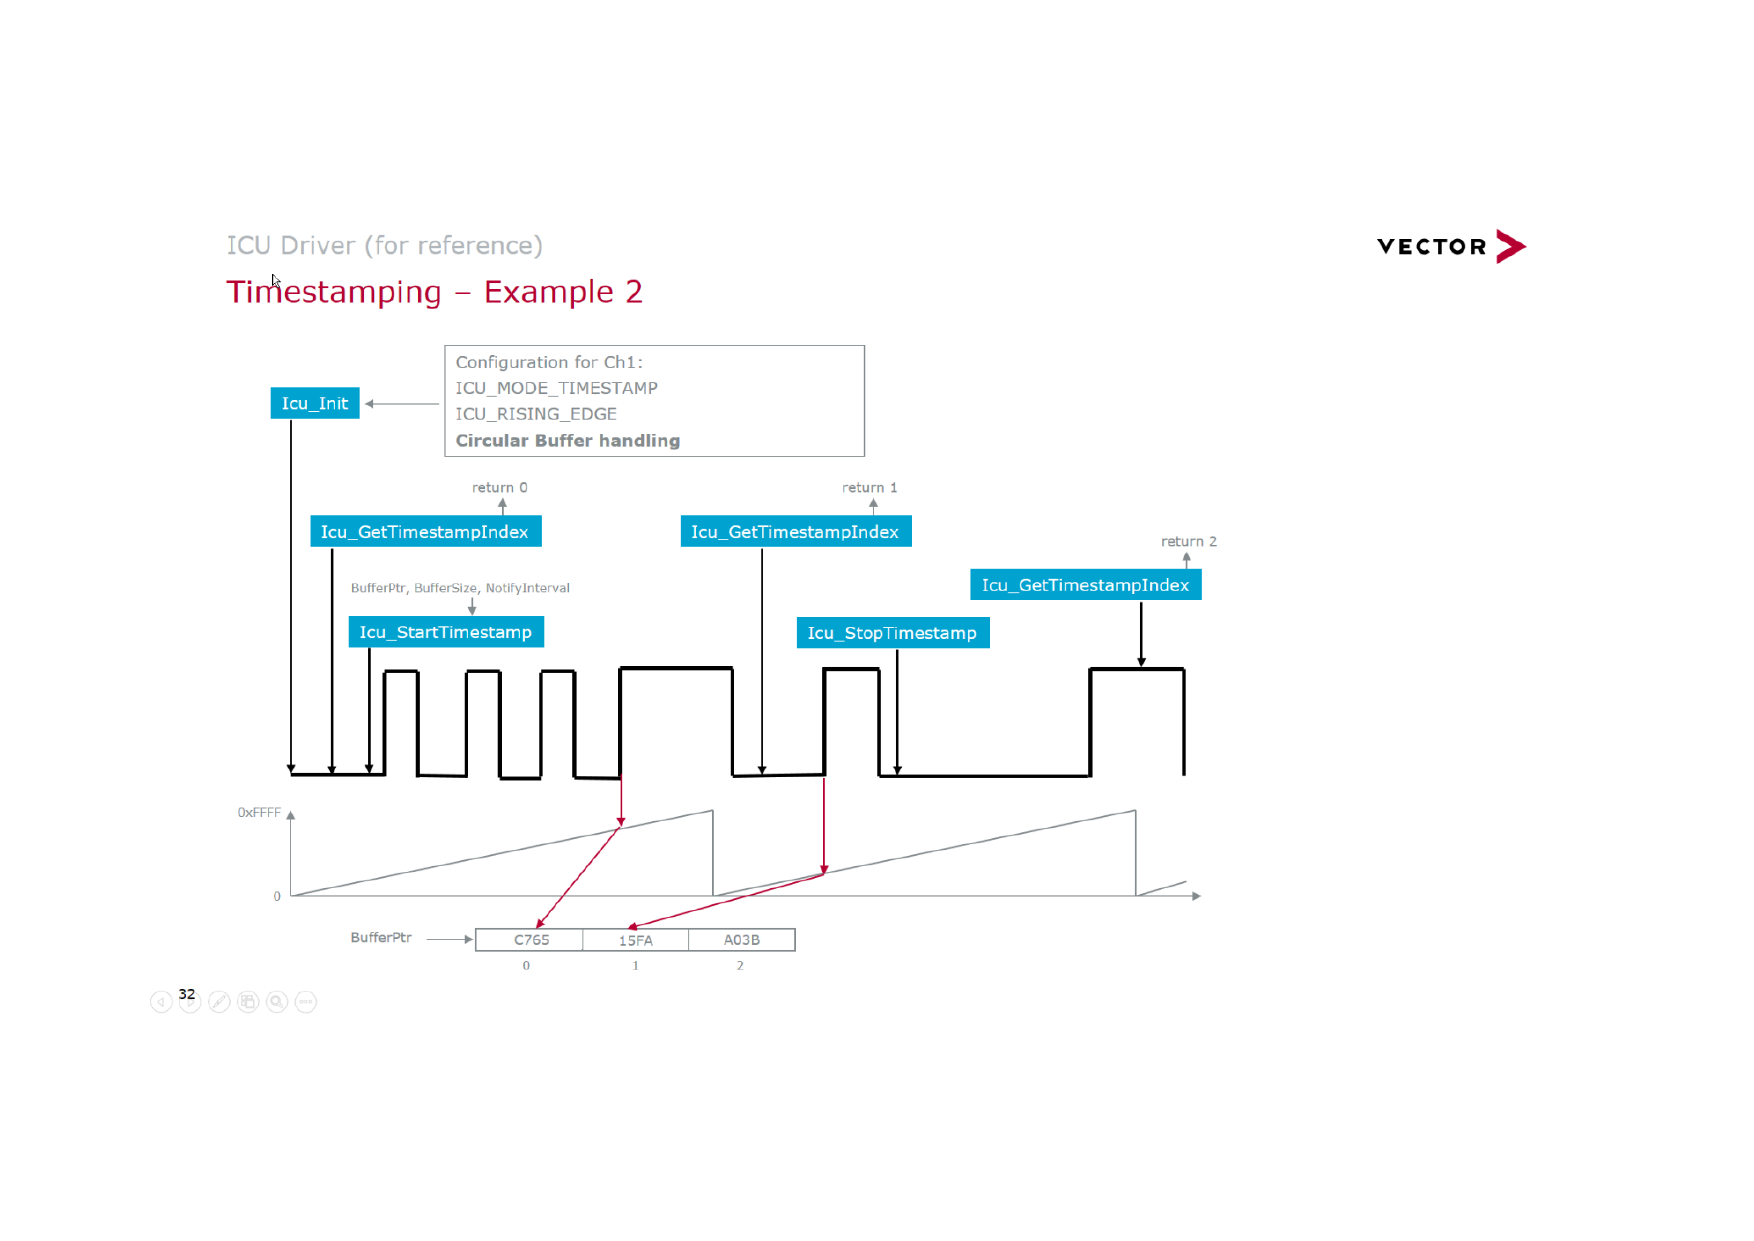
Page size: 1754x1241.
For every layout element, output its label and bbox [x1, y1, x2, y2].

picture [150, 197, 1604, 1014]
